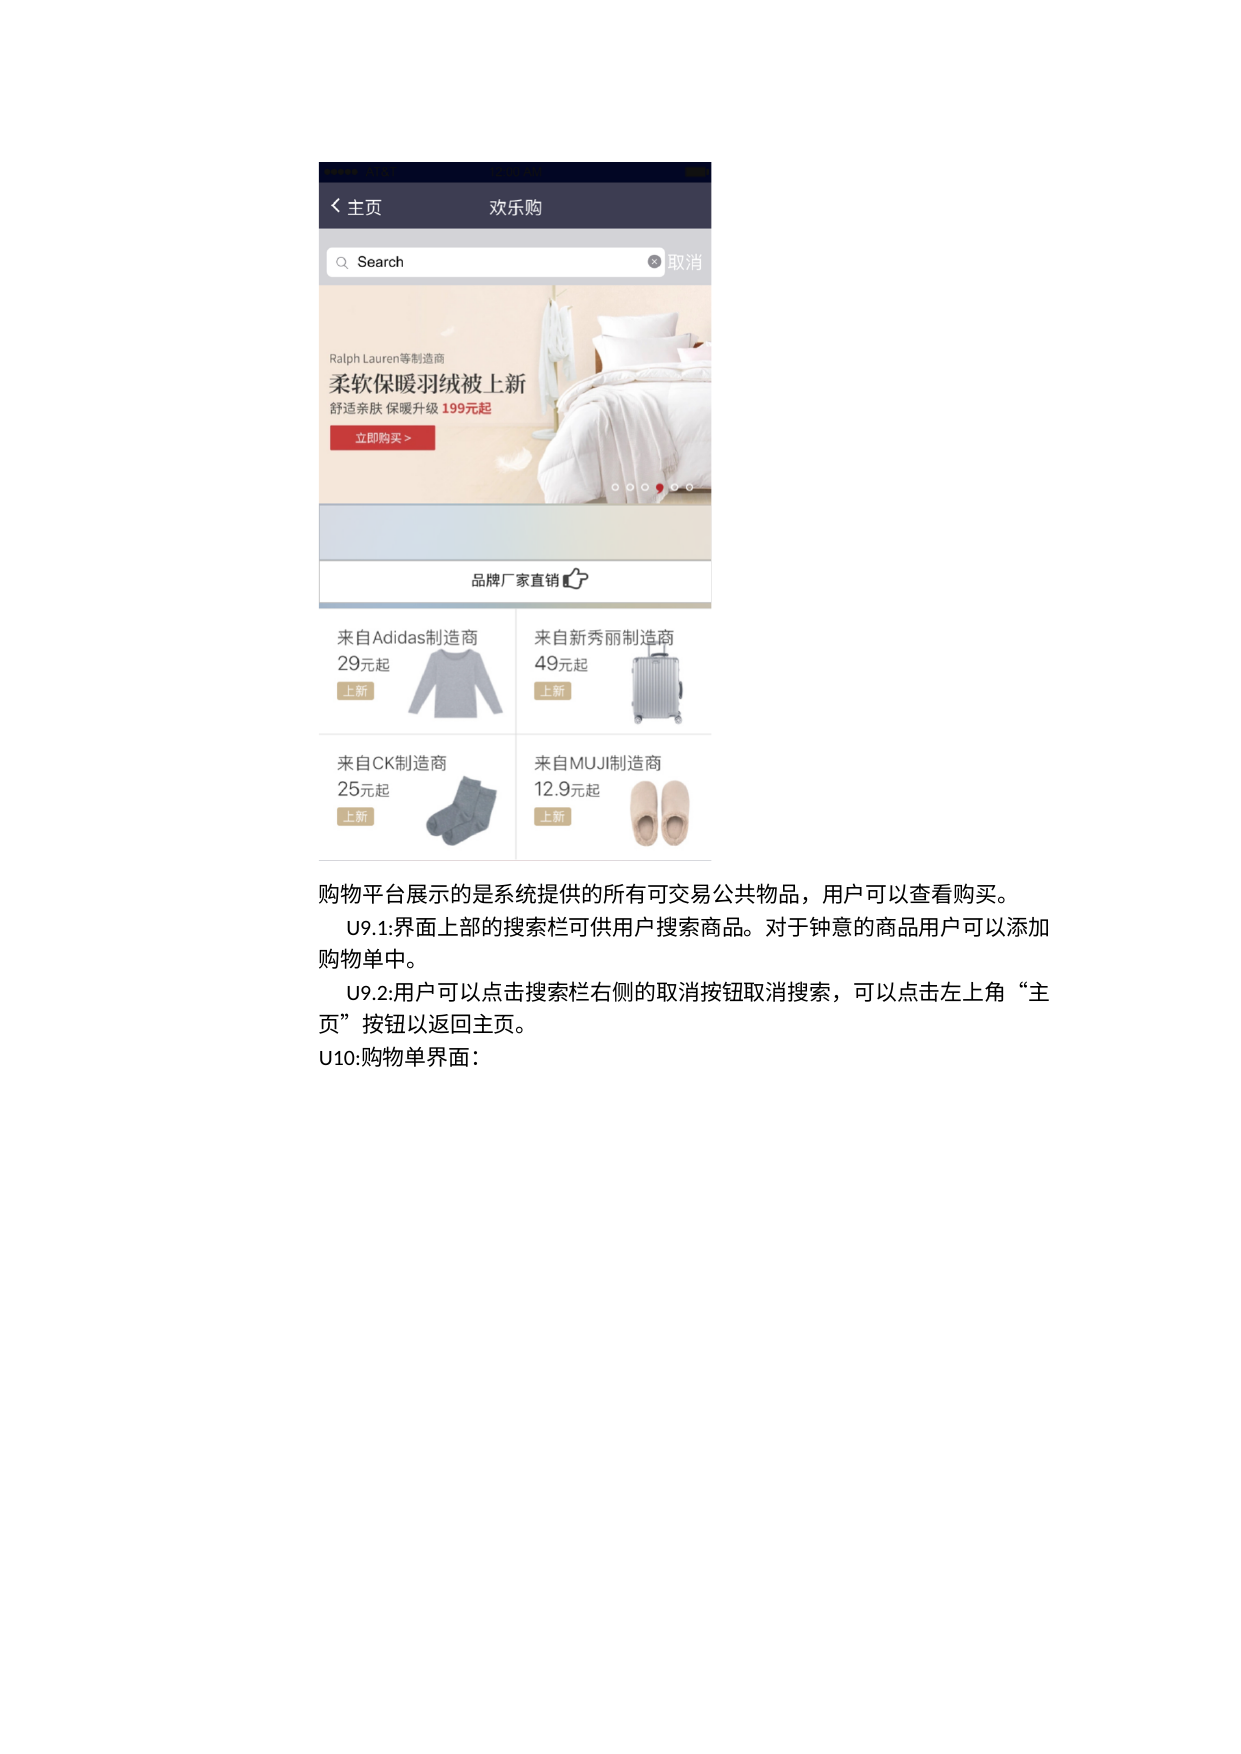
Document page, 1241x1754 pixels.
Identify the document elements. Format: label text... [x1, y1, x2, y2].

picture [318, 162, 712, 861]
text 购物平台展示的是系统提供的所有可交易公共物品，用户可以查看购买。 [291, 877, 1053, 909]
text U9.2:用户可以点击搜索栏右侧的取消按钮取消搜索，可以点击左上角“主页”按钮以返回主页。 [319, 974, 1053, 1039]
text U10:购物单界面： [291, 1039, 1053, 1072]
text U9.1:界面上部的搜索栏可供用户搜索商品。对于钟意的商品用户可以添加购物单中。 [319, 909, 1053, 974]
